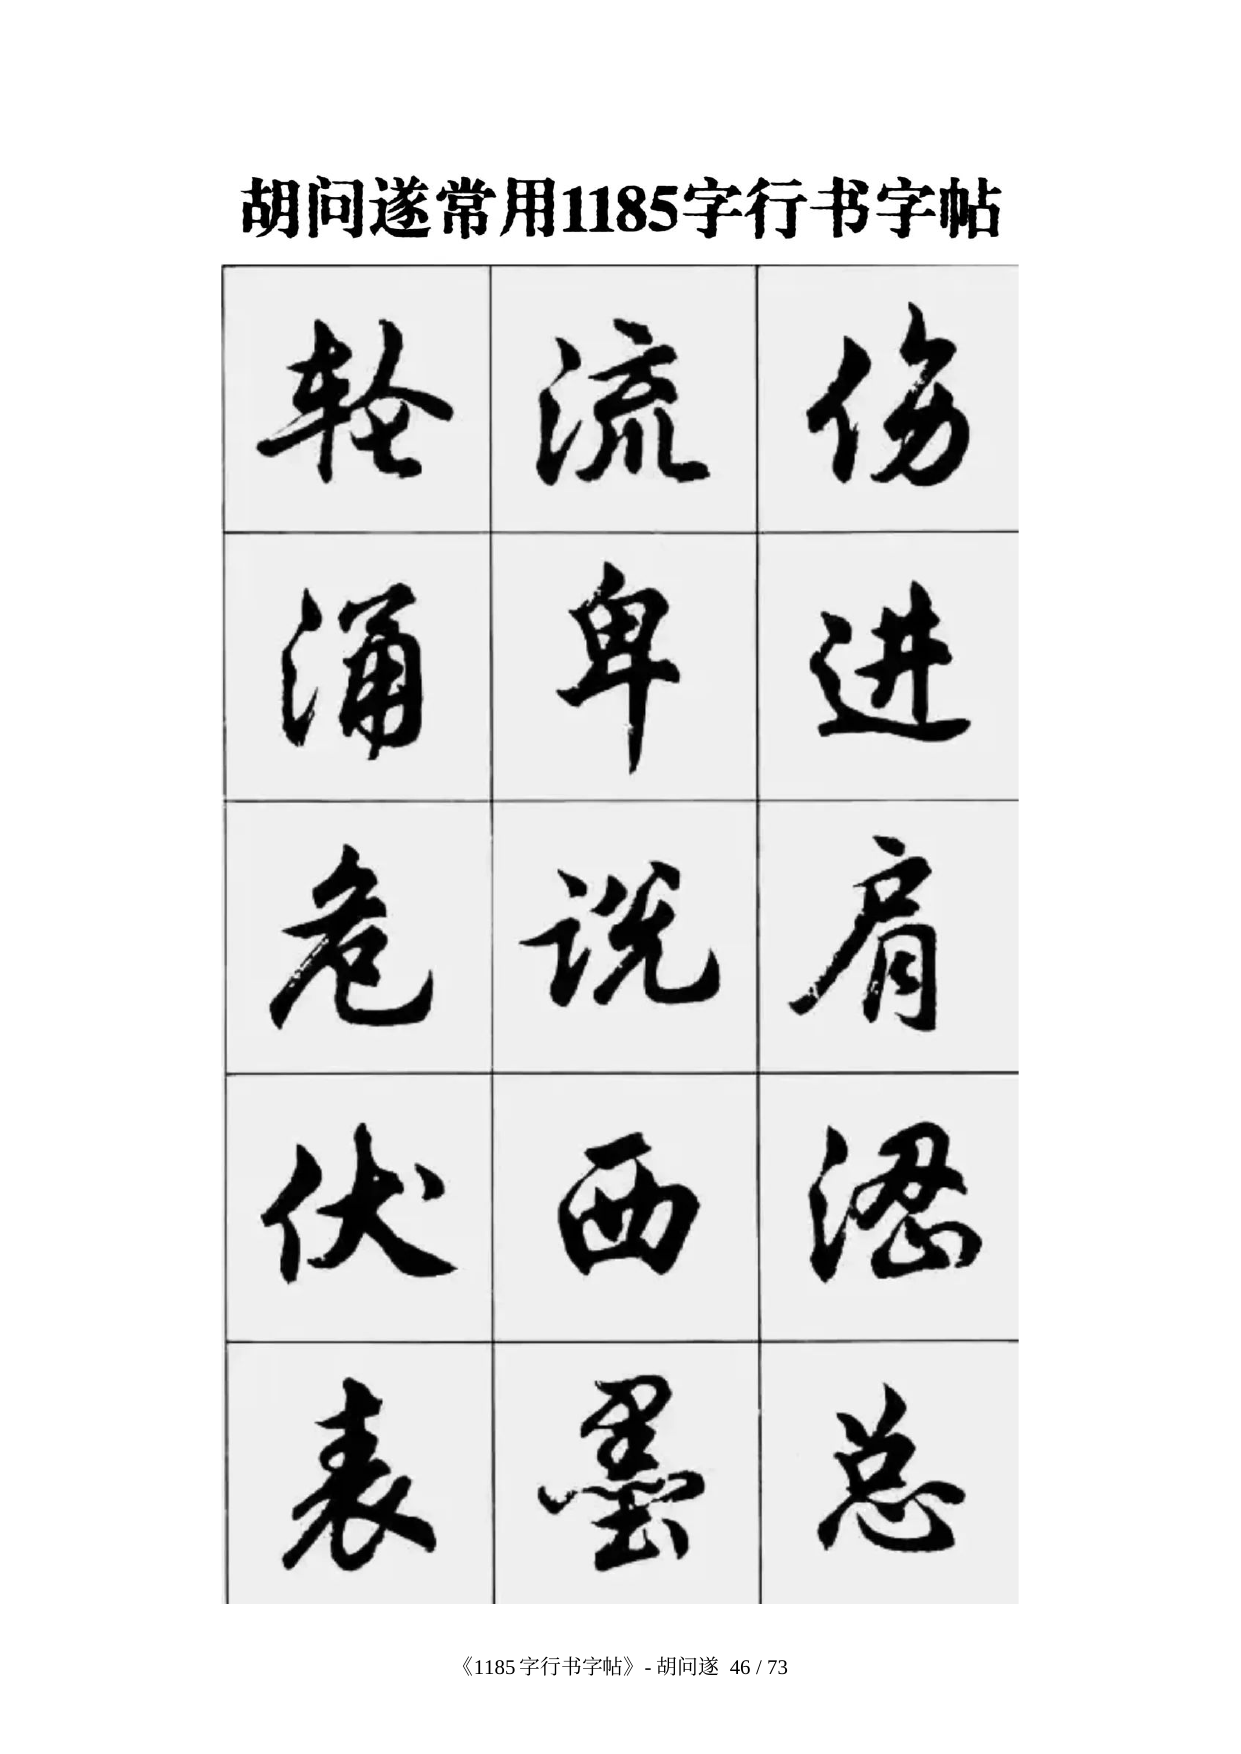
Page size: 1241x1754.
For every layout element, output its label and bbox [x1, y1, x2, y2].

picture [221, 150, 1019, 1604]
